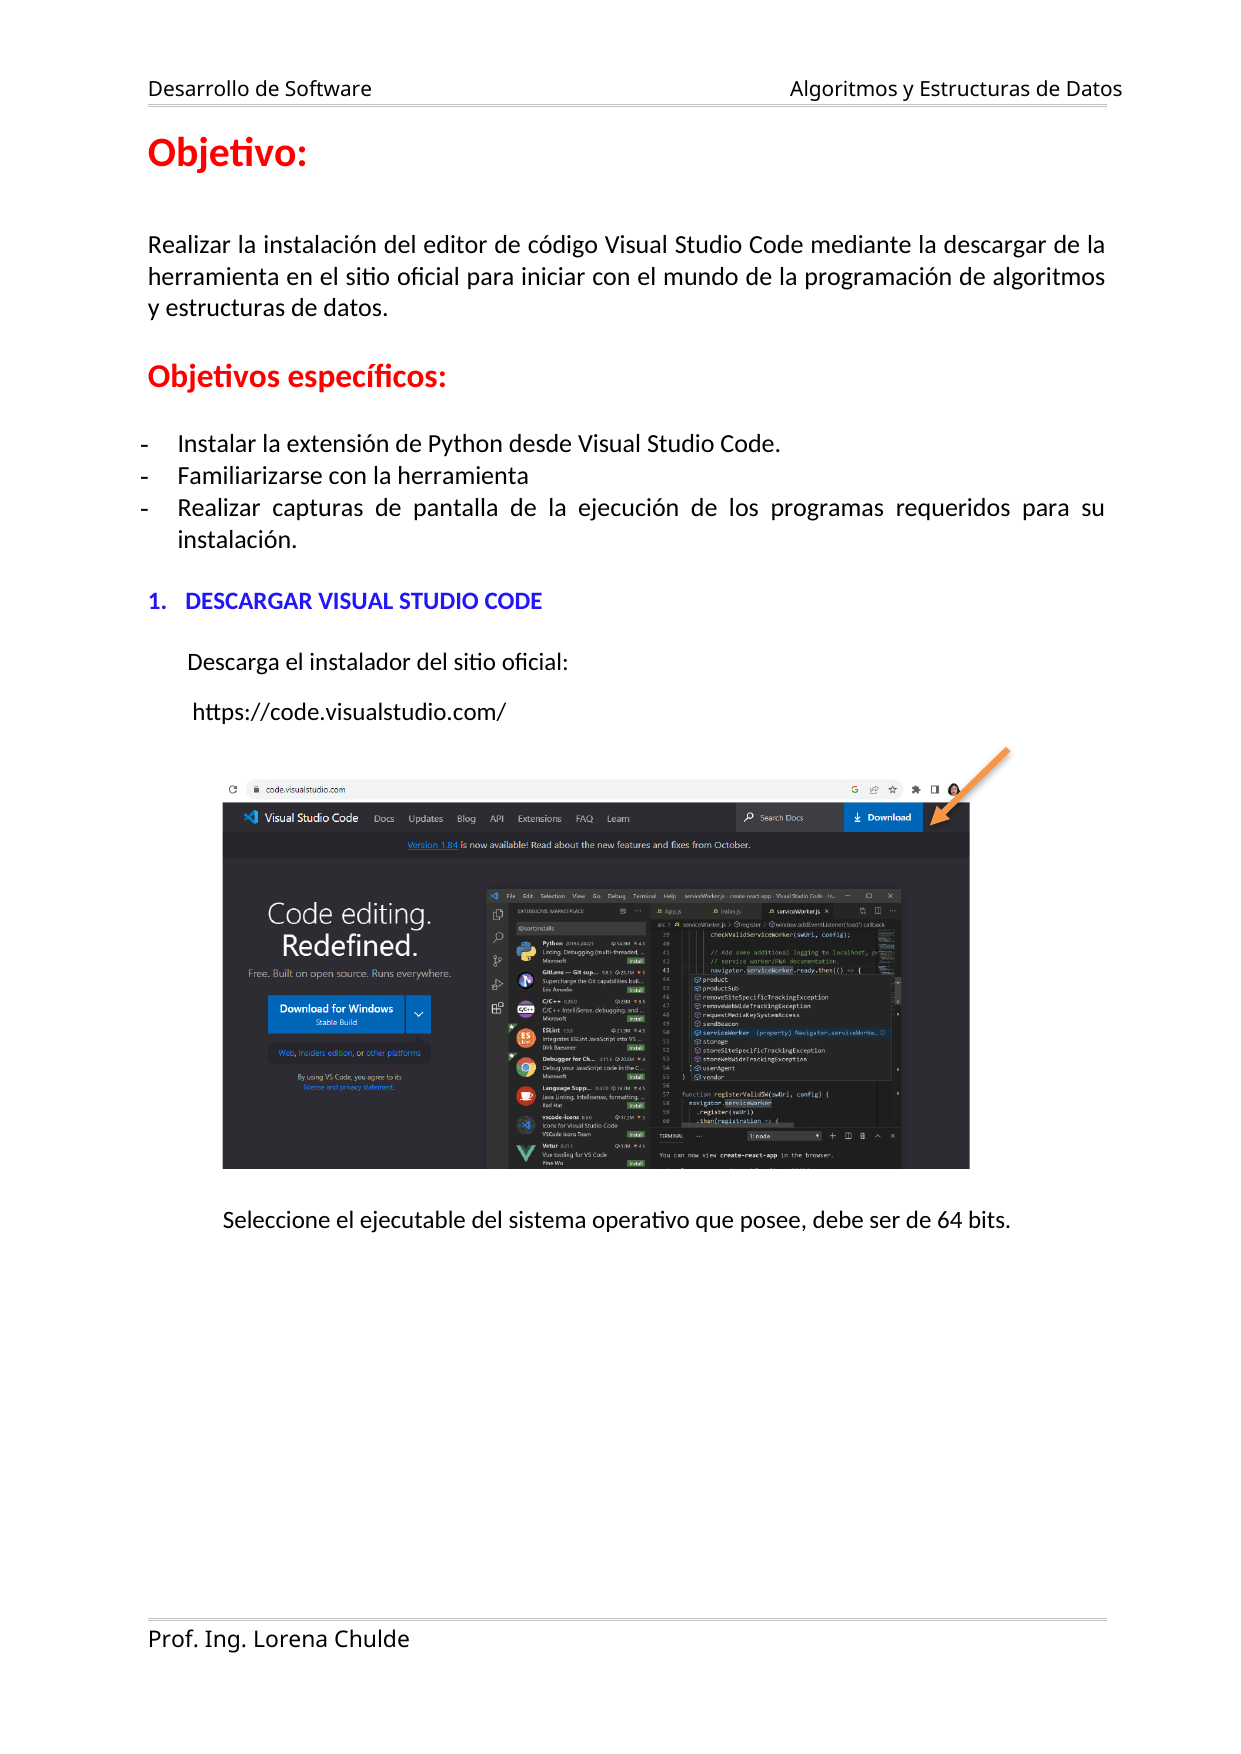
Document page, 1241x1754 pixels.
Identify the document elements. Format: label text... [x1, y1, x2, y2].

list Seleccione el ejecutable del sistema operativo que posee, debe ser de 64 bits. [223, 1204, 1107, 1234]
text Objetivos específicos: [148, 355, 1107, 396]
list Familiarizarse con la herramienta [140, 459, 1107, 491]
text Descarga el instalador del sitio oficial: [148, 646, 1107, 677]
text Objetivo: [148, 126, 1107, 177]
text Realizar la instalación del editor de código Visual Studio Code mediante la descargar de la herramienta en el sitio oficial para iniciar con el mundo de la programación de algoritmos y estructuras de datos. [148, 228, 1107, 323]
list Realizar capturas de pantalla de la ejecución de los programas requeridos para su instalación. [140, 491, 1107, 554]
list DESCARGAR VISUAL STUDIO CODE [148, 585, 1107, 616]
list Instalar la extensión de Python desde Visual Studio Code. [140, 427, 1107, 459]
picture [222, 778, 970, 1169]
text https://code.visualstudio.com/ [148, 696, 1107, 726]
